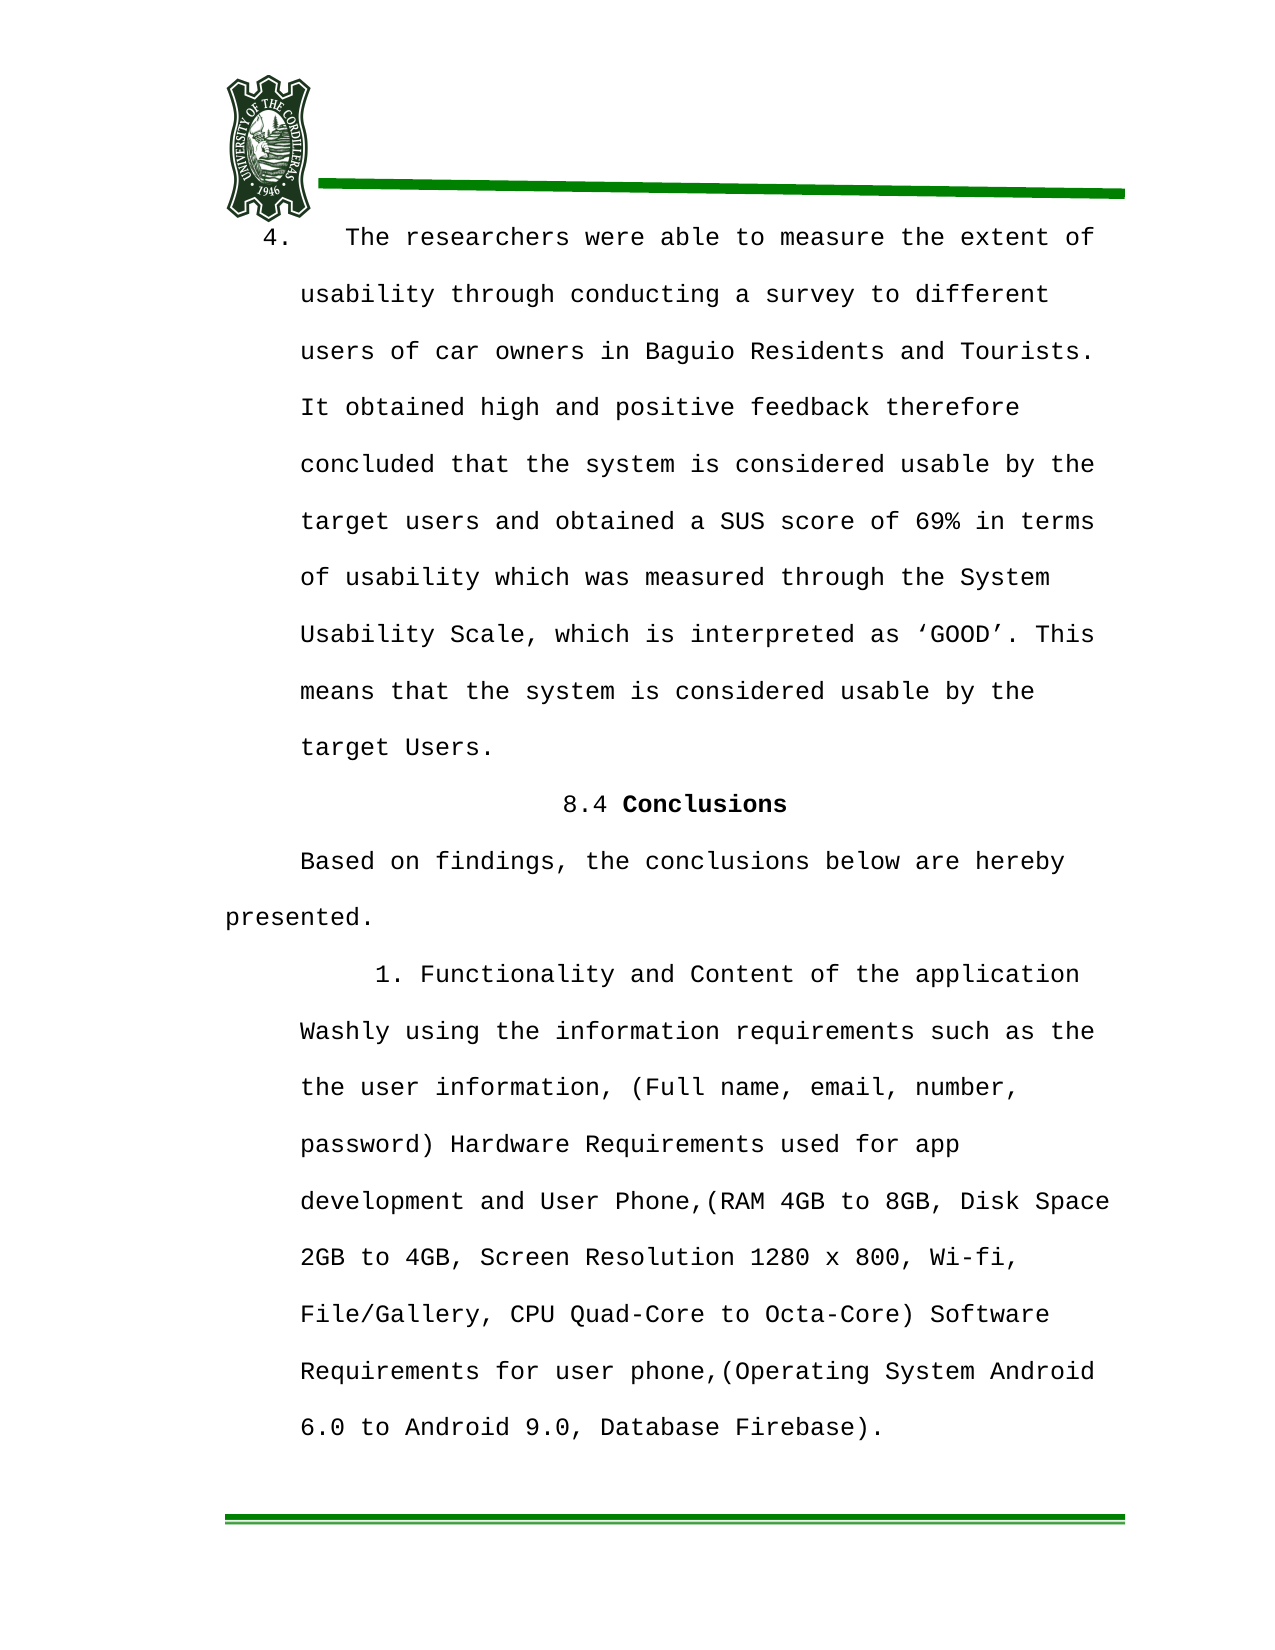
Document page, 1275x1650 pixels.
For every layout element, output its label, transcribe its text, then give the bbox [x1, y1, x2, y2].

text 8.4 Conclusions [225, 792, 1125, 820]
text 1. Functionality and Content of the application Washly using the information requirements such as the the user information, (Full name, email, number, password) Hardware Requirements used for app development and User Phone,(RAM 4GB to 8GB, Disk Space 2GB to 4GB, Screen Resolution 1280 x 800, Wi-fi, File/Gallery, CPU Quad-Core to Octa-Core) Software Requirements for user phone,(Operating System Android 6.0 to Android 9.0, Database Firebase). [300, 962, 1125, 1443]
list The researchers were able to measure the extent of usability through conducting a survey to different users of car owners in Baguio Residents and Tourists. It obtained high and positive feedback therefore concluded that the system is considered usable by the target users and obtained a SUS score of 69% in terms of usability which was measured through the System Usability Scale, which is interpreted as ‘GOOD’. This means that the system is considered usable by the target Users. [262, 225, 1125, 763]
picture [225, 75, 312, 225]
text Based on findings, the conclusions below are hereby presented. [225, 848, 1125, 933]
picture [225, 1514, 1125, 1525]
